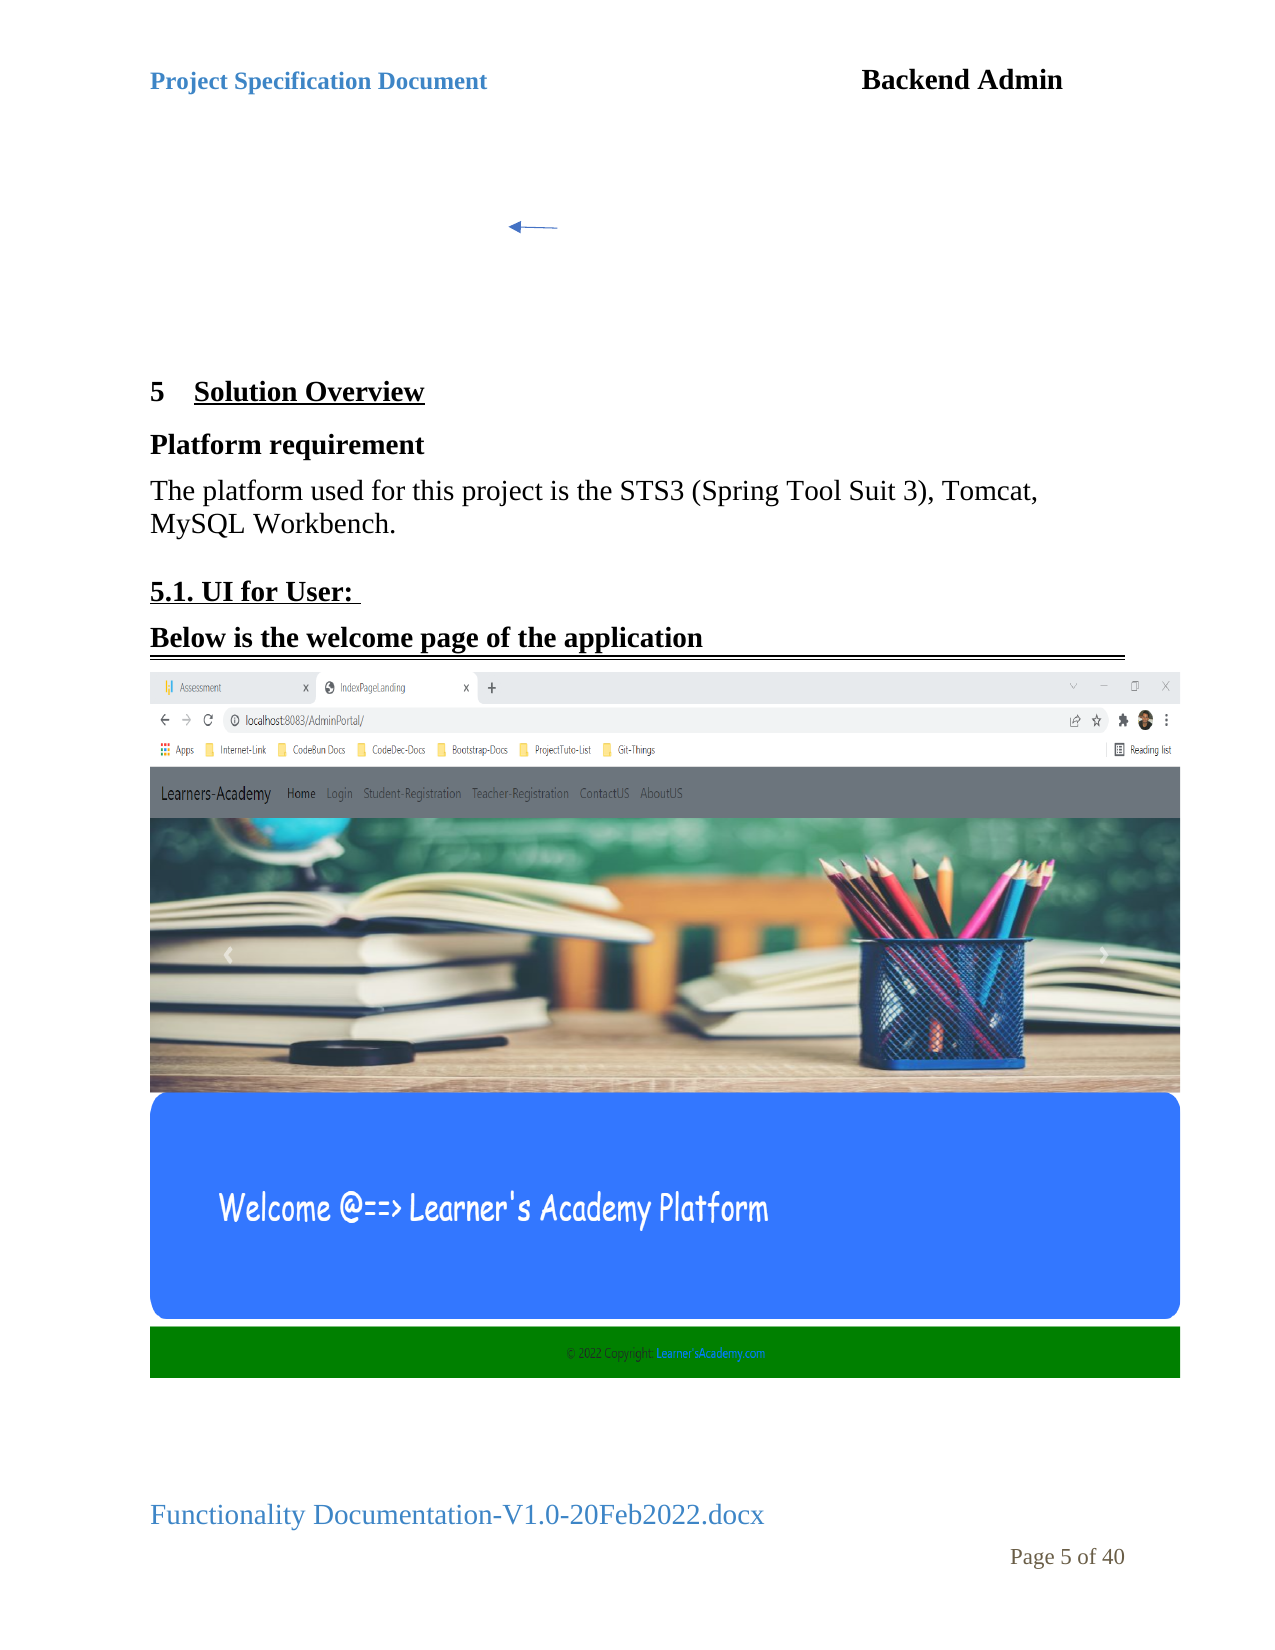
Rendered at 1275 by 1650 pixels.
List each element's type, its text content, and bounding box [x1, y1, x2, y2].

text 5 Solution Overview [150, 374, 1125, 408]
text 5.1. UI for User: [150, 574, 1125, 607]
text The platform used for this project is the STS3 (Spring Tool Suit 3), Tomcat, MySQL Workbench. [150, 473, 1125, 540]
text Below is the welcome page of the application [150, 620, 1125, 655]
text Platform requirement [150, 427, 1125, 461]
picture [150, 672, 1180, 1384]
